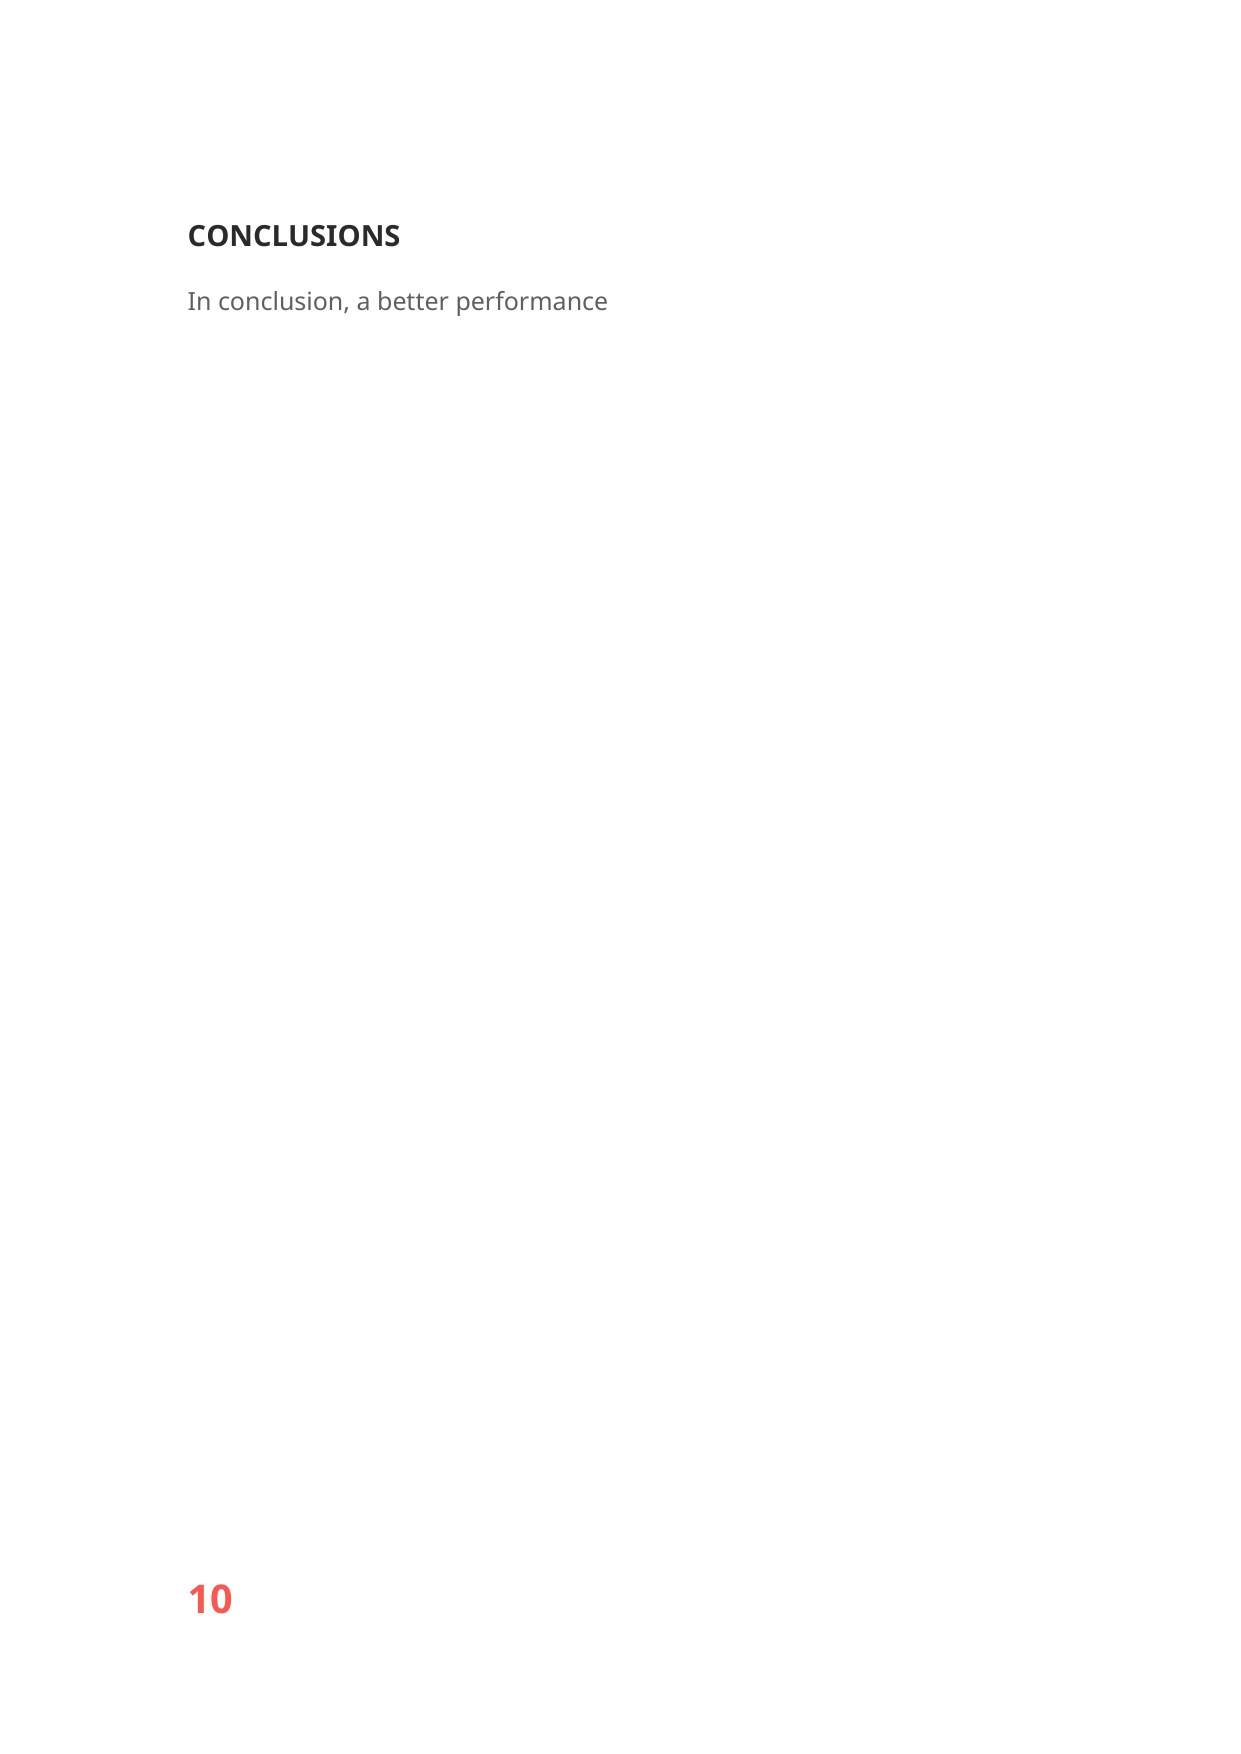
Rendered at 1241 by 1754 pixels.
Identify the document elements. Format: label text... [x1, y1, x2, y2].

text In conclusion, a better performance [187, 284, 1053, 318]
subtitle CONCLUSIONS [187, 215, 1053, 255]
